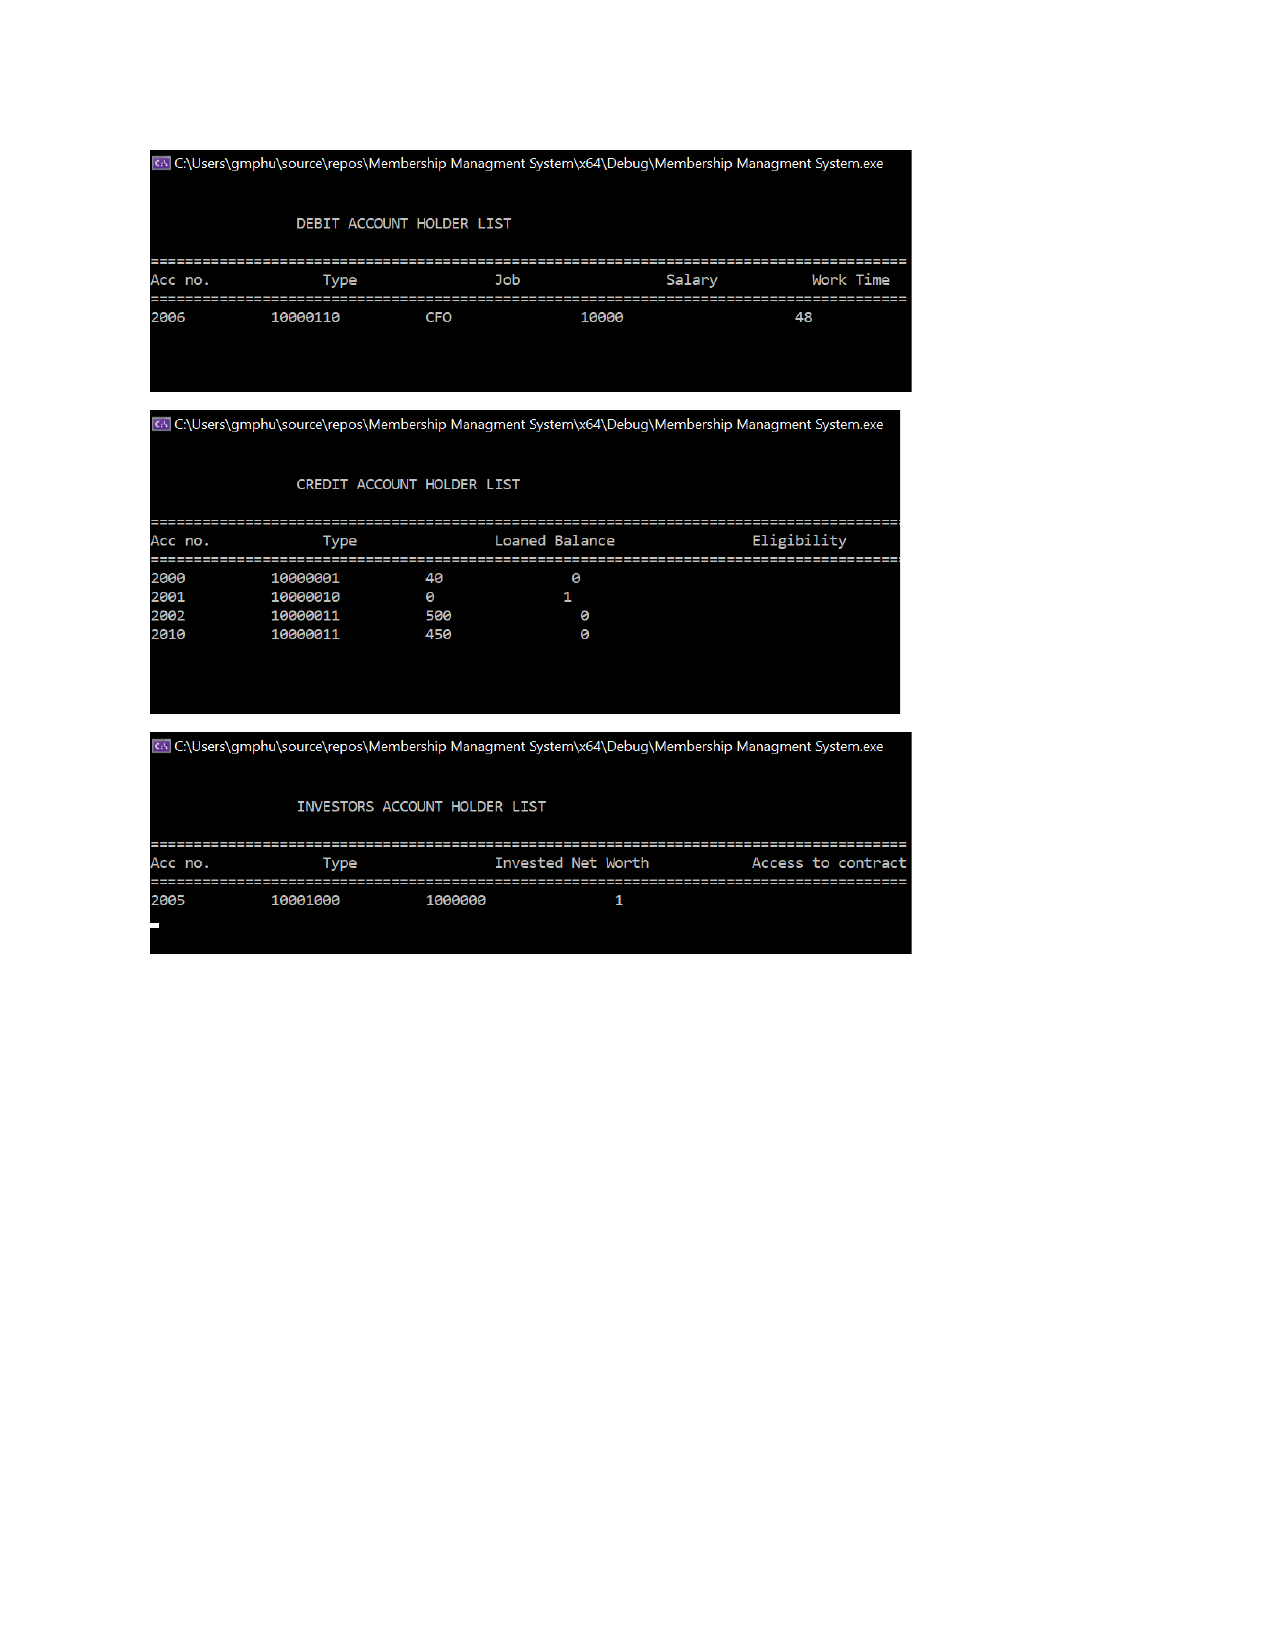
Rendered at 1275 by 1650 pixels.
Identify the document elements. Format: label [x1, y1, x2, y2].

picture [150, 410, 901, 714]
picture [150, 150, 912, 392]
picture [150, 732, 912, 954]
